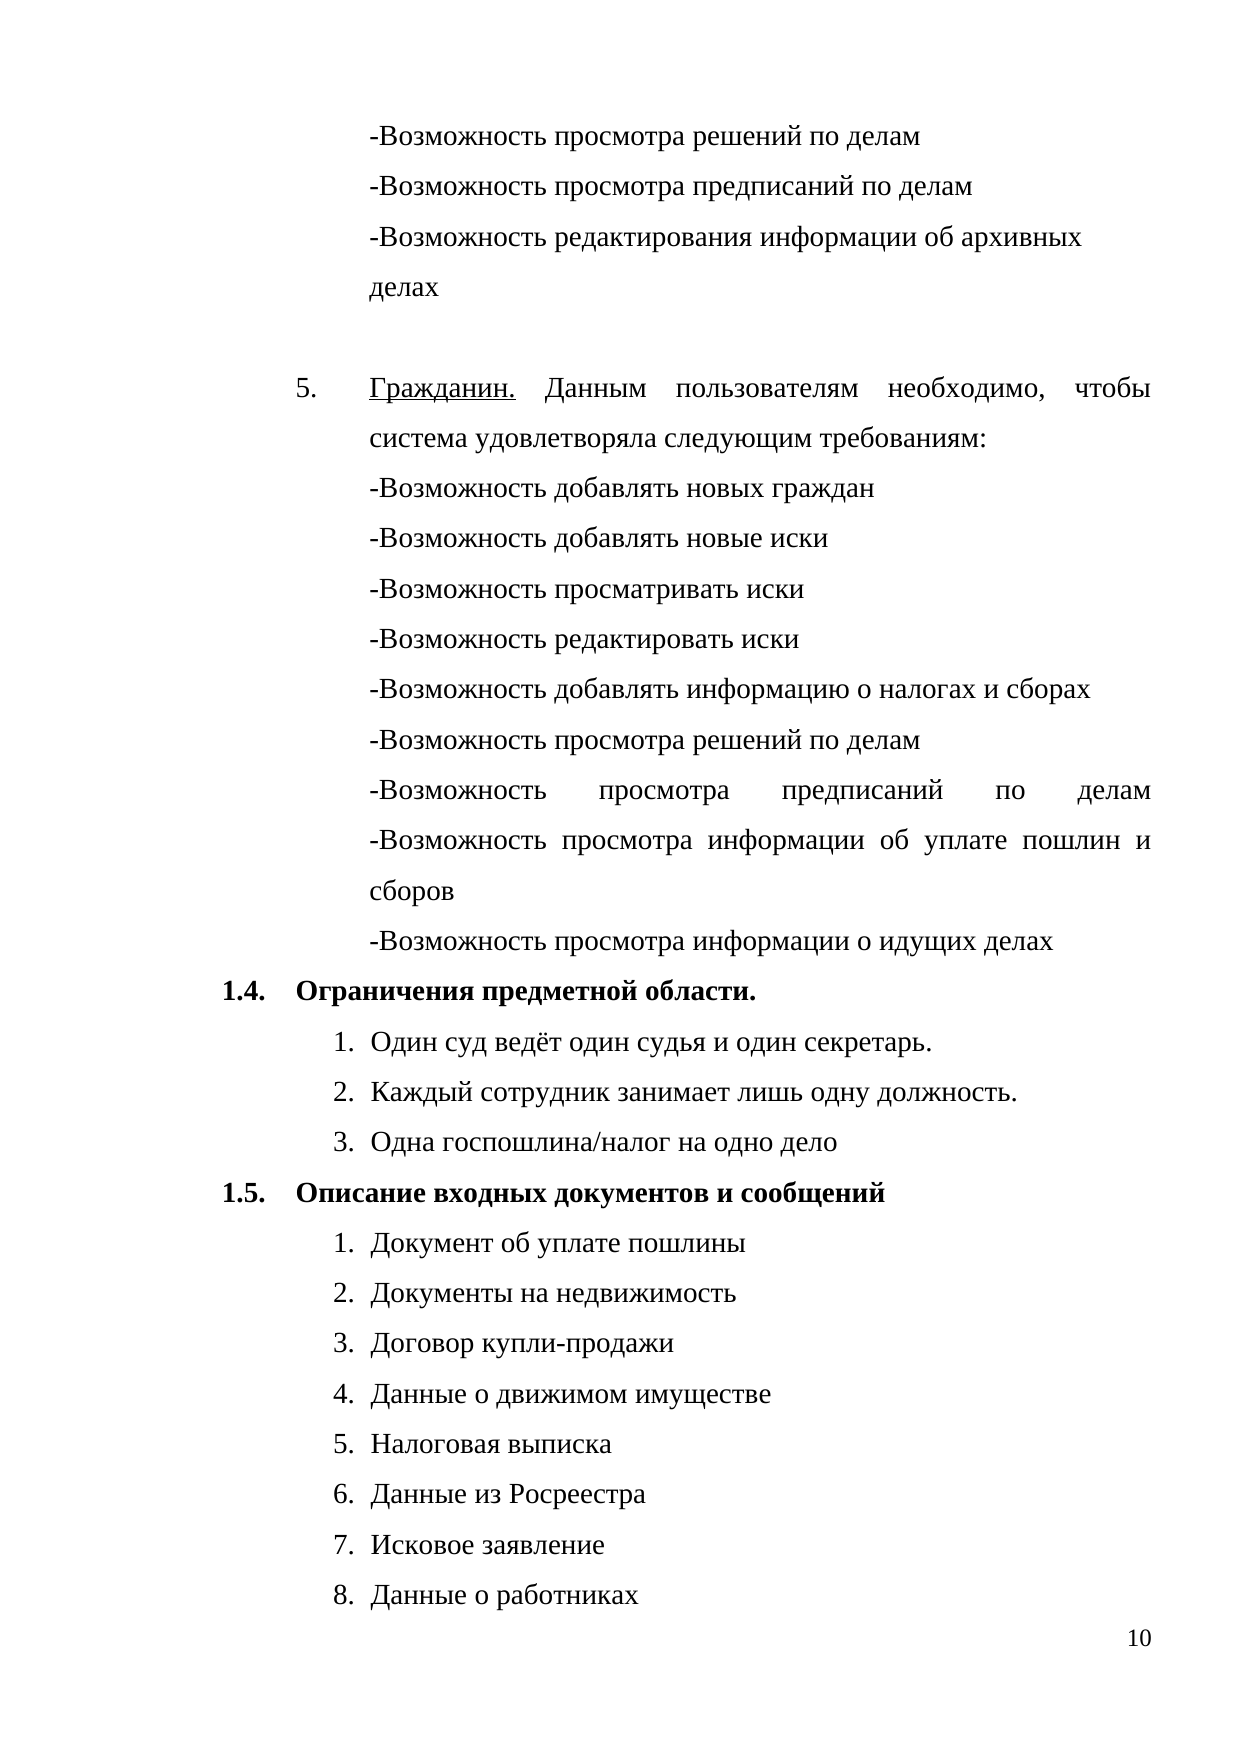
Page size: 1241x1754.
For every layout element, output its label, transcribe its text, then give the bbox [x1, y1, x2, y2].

list -Возможность просматривать иски [369, 571, 1152, 604]
list Данные о движимом имуществе [333, 1376, 1152, 1409]
list -Возможность просмотра предписаний по делам -Возможность редактирования информации об архивных делах [369, 168, 1152, 303]
list Ограничения предметной области. [222, 973, 1152, 1007]
list -Возможность добавлять новые иски [369, 521, 1152, 554]
list -Возможность просмотра решений по делам [369, 118, 1152, 152]
list Данные из Росреестра [333, 1477, 1152, 1510]
list Документы на недвижимость [333, 1275, 1152, 1309]
list -Возможность просмотра решений по делам [369, 722, 1152, 755]
list Документ об уплате пошлины [333, 1225, 1152, 1258]
list -Возможность просмотра предписаний по делам -Возможность просмотра информации об уплате пошлин и сборов [369, 772, 1152, 906]
list -Возможность просмотра информации о идущих делах [369, 923, 1152, 957]
list Налоговая выписка [333, 1426, 1152, 1460]
list -Возможность добавлять информацию о налогах и сборах [369, 672, 1152, 705]
list Договор купли-продажи [333, 1326, 1152, 1359]
list -Возможность редактировать иски [369, 621, 1152, 655]
list Каждый сотрудник занимает лишь одну должность. [333, 1074, 1152, 1108]
list Исковое заявление [333, 1527, 1152, 1560]
list -Возможность добавлять новых граждан [369, 470, 1152, 504]
list Одна госпошлина/налог на одно дело [333, 1124, 1152, 1158]
list Данные о работниках [333, 1577, 1152, 1611]
list Гражданин. Данным пользователям необходимо, чтобы система удовлетворяла следующим требованиям: [295, 370, 1152, 453]
list Описание входных документов и сообщений [222, 1175, 1152, 1208]
list Один суд ведёт один судья и один секретарь. [333, 1024, 1152, 1057]
